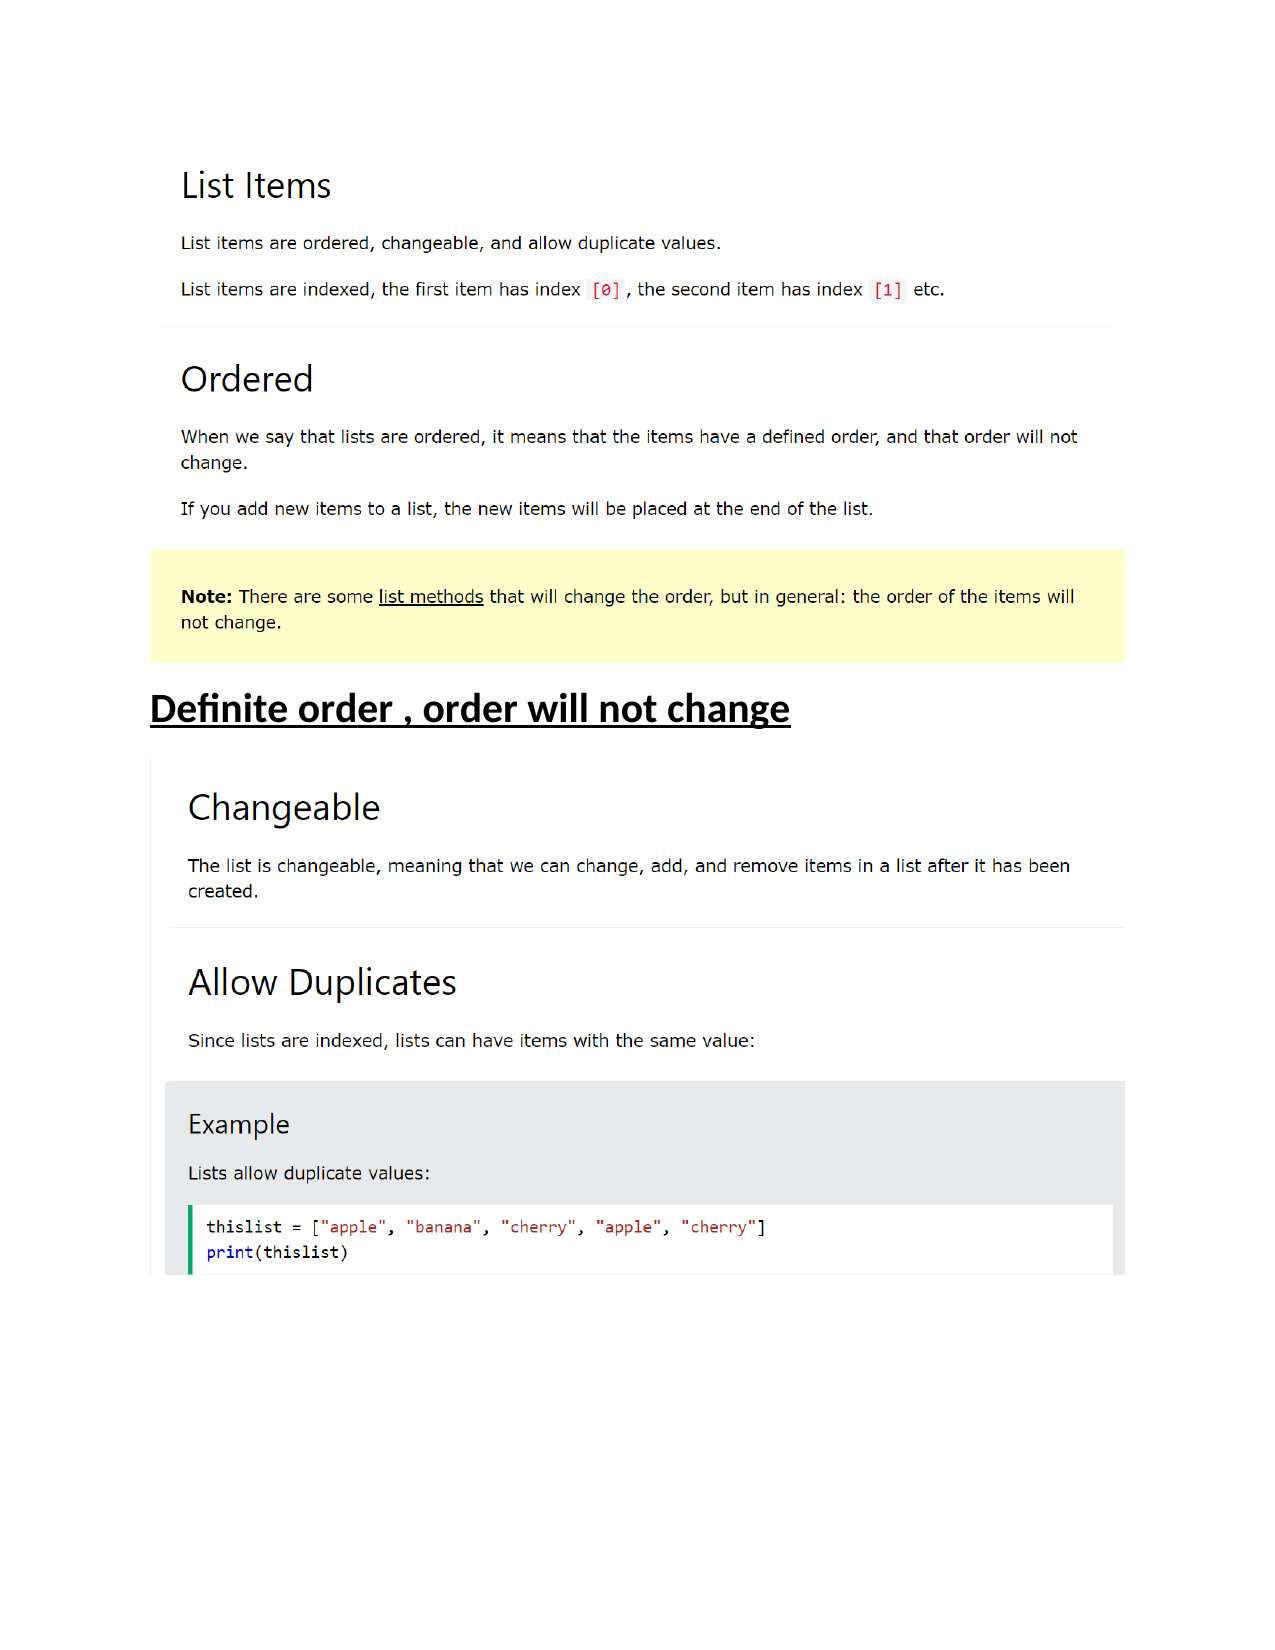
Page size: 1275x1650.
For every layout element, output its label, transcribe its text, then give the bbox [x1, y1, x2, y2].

text Definite order , order will not change [150, 682, 1125, 732]
picture [150, 150, 1125, 663]
picture [150, 753, 1125, 1275]
